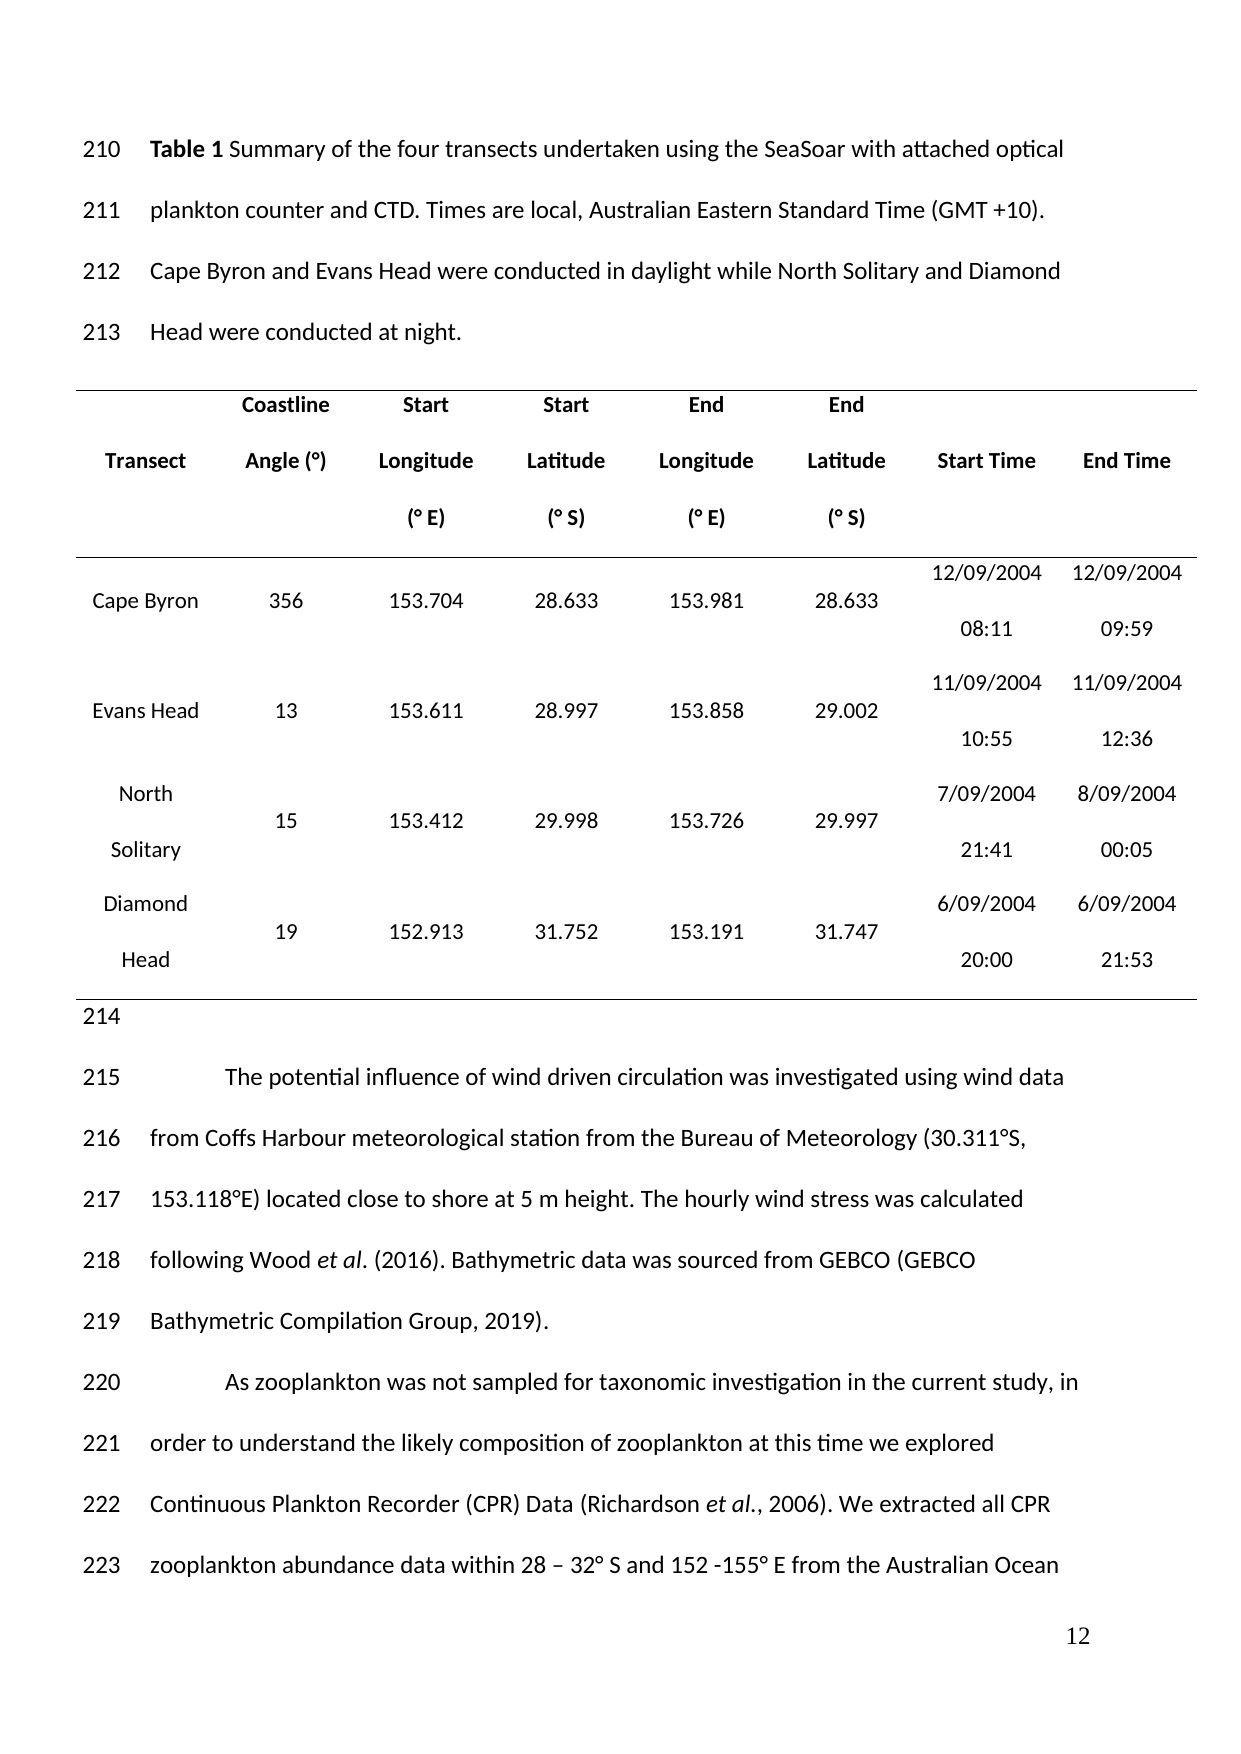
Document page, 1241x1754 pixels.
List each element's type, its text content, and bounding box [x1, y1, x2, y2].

table_cell 153.412 [356, 779, 496, 889]
table_header Start Longitude (° E) [356, 391, 496, 557]
table_header Transect [76, 391, 216, 557]
table_cell 29.002 [776, 668, 916, 779]
table_cell 7/09/2004 21:41 [916, 779, 1057, 889]
subtitle Table 1 Summary of the four transects undertaken using the SeaSoar with attached optical plankton counter and CTD. Times are local, Australian Eastern Standard Time (GMT +10). Cape Byron and Evans Head were conducted in daylight while North Solitary and Diamond Head were conducted at night. [150, 133, 1090, 347]
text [150, 1367, 1090, 1580]
table_cell 153.858 [636, 668, 776, 779]
table_cell 153.191 [636, 889, 776, 999]
table_header Coastline Angle (°) [216, 391, 356, 557]
table_cell North Solitary [76, 779, 216, 889]
table_cell 29.997 [776, 779, 916, 889]
table_cell 28.633 [776, 558, 916, 668]
table_header Start Latitude (° S) [496, 391, 636, 557]
table_cell 6/09/2004 21:53 [1057, 889, 1197, 999]
table_cell 12/09/2004 09:59 [1057, 558, 1197, 668]
table_cell 6/09/2004 20:00 [916, 889, 1057, 999]
table_cell 29.998 [496, 779, 636, 889]
table_cell 8/09/2004 00:05 [1057, 779, 1197, 889]
table_cell Cape Byron [76, 558, 216, 668]
table_cell 153.726 [636, 779, 776, 889]
table_header End Longitude (° E) [636, 391, 776, 557]
table_cell 28.997 [496, 668, 636, 779]
table_cell Diamond Head [76, 889, 216, 999]
table_cell 12/09/2004 08:11 [916, 558, 1057, 668]
table_cell 11/09/2004 12:36 [1057, 668, 1197, 779]
text The potential influence of wind driven circulation was investigated using wind data from Coffs Harbour meteorological station from the Bureau of Meteorology (30.311°S, 153.118°E) located close to shore at 5 m height. The hourly wind stress was calculated following Wood et al. (2016). Bathymetric data was sourced from GEBCO (GEBCO Bathymetric Compilation Group, 2019). [150, 1061, 1090, 1336]
table_cell 11/09/2004 10:55 [916, 668, 1057, 779]
table_cell 153.704 [356, 558, 496, 668]
table_cell 152.913 [356, 889, 496, 999]
table_cell 19 [216, 889, 356, 999]
table_cell 13 [216, 668, 356, 779]
table_cell 31.752 [496, 889, 636, 999]
table_cell Evans Head [76, 668, 216, 779]
table_cell 153.981 [636, 558, 776, 668]
table_cell 356 [216, 558, 356, 668]
table_cell 28.633 [496, 558, 636, 668]
table_cell 31.747 [776, 889, 916, 999]
table_header Start Time [916, 391, 1057, 557]
table_header End Time [1057, 391, 1197, 557]
table_cell 15 [216, 779, 356, 889]
table_header End Latitude (° S) [776, 391, 916, 557]
table_cell 153.611 [356, 668, 496, 779]
